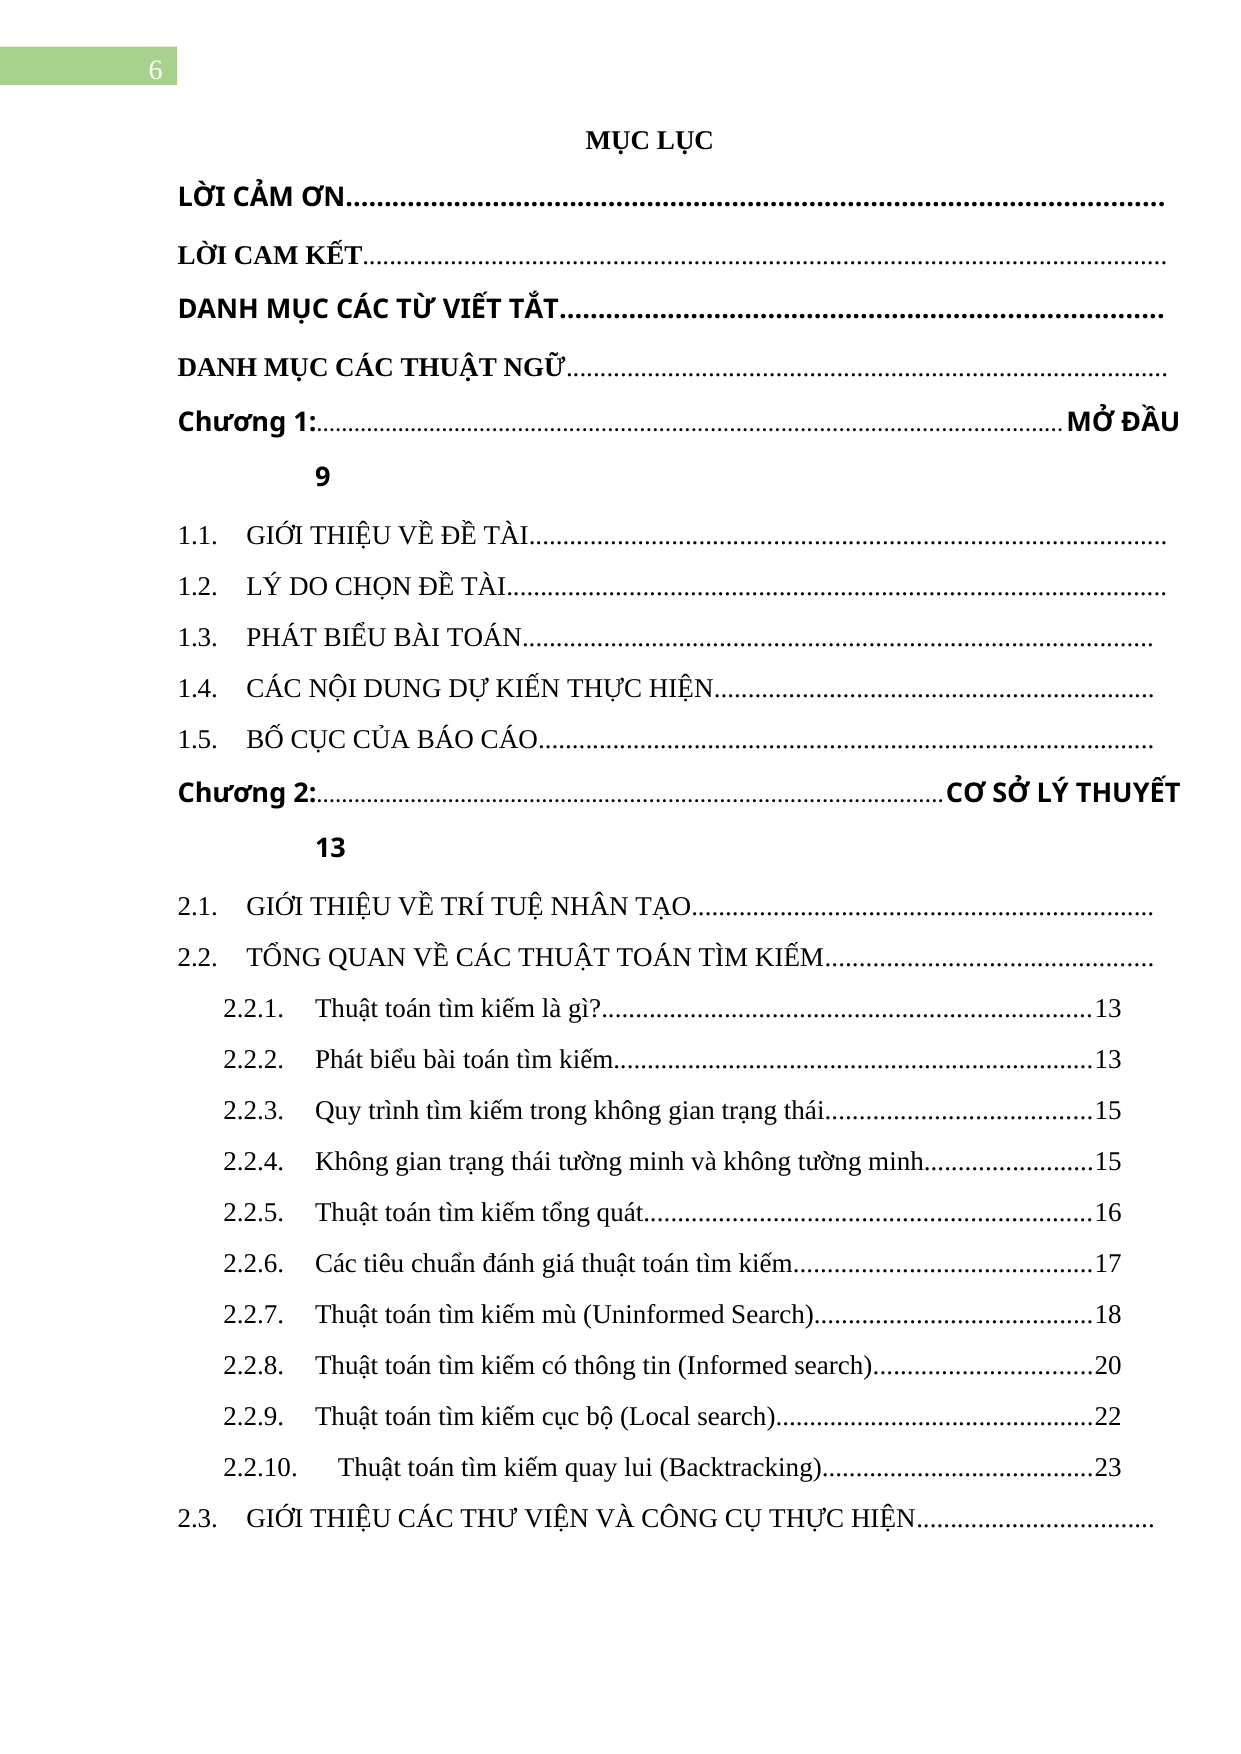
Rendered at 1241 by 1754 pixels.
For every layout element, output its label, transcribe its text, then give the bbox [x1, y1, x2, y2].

text 2.2.7. Thuật toán tìm kiếm mù (Uninformed Search) 18 [223, 1298, 1122, 1329]
text 2.2.3. Quy trình tìm kiếm trong không gian trạng thái 15 [223, 1094, 1122, 1125]
text 2.2.8. Thuật toán tìm kiếm có thông tin (Informed search) 20 [223, 1349, 1122, 1380]
text 2.2.2. Phát biểu bài toán tìm kiếm 13 [223, 1043, 1122, 1074]
text 2.2.6. Các tiêu chuẩn đánh giá thuật toán tìm kiếm 17 [223, 1247, 1122, 1278]
text 2.3. GIỚI THIỆU CÁC THƯ VIỆN VÀ CÔNG CỤ THỰC HIỆN 24 [177, 1502, 1122, 1533]
text DANH MỤC CÁC THUẬT NGỮ 5 [177, 351, 1122, 382]
text 1.2. LÝ DO CHỌN ĐỀ TÀI 9 [177, 570, 1122, 601]
text 1.3. PHÁT BIỂU BÀI TOÁN 10 [177, 621, 1122, 652]
text 2.2. TỔNG QUAN VỀ CÁC THUẬT TOÁN TÌM KIẾM 13 [177, 941, 1122, 973]
text LỜI CẢM ƠN 3 [177, 177, 1120, 214]
text 2.2.4. Không gian trạng thái tường minh và không tường minh 15 [223, 1145, 1122, 1176]
text 2.2.9. Thuật toán tìm kiếm cục bộ (Local search) 22 [223, 1400, 1122, 1431]
text 2.1. GIỚI THIỆU VỀ TRÍ TUỆ NHÂN TẠO 13 [177, 891, 1122, 922]
text 1.5. BỐ CỤC CỦA BÁO CÁO 11 [177, 723, 1122, 754]
text DANH MỤC CÁC TỪ VIẾT TẮT 5 [177, 290, 1120, 327]
text 2.2.10. Thuật toán tìm kiếm quay lui (Backtracking) 23 [223, 1451, 1122, 1482]
text Chương 2: CƠ SỞ LÝ THUYẾT 13 [177, 774, 1120, 866]
text MỤC LỤC [177, 124, 1122, 156]
text LỜI CAM KẾT 4 [177, 239, 1122, 270]
text 2.2.5. Thuật toán tìm kiếm tổng quát 16 [223, 1196, 1122, 1227]
text 2.2.1. Thuật toán tìm kiếm là gì? 13 [223, 992, 1122, 1023]
text 1.4. CÁC NỘI DUNG DỰ KIẾN THỰC HIỆN 11 [177, 672, 1122, 703]
text Chương 1: MỞ ĐẦU 9 [177, 402, 1120, 494]
text 1.1. GIỚI THIỆU VỀ ĐỀ TÀI 9 [177, 519, 1122, 550]
